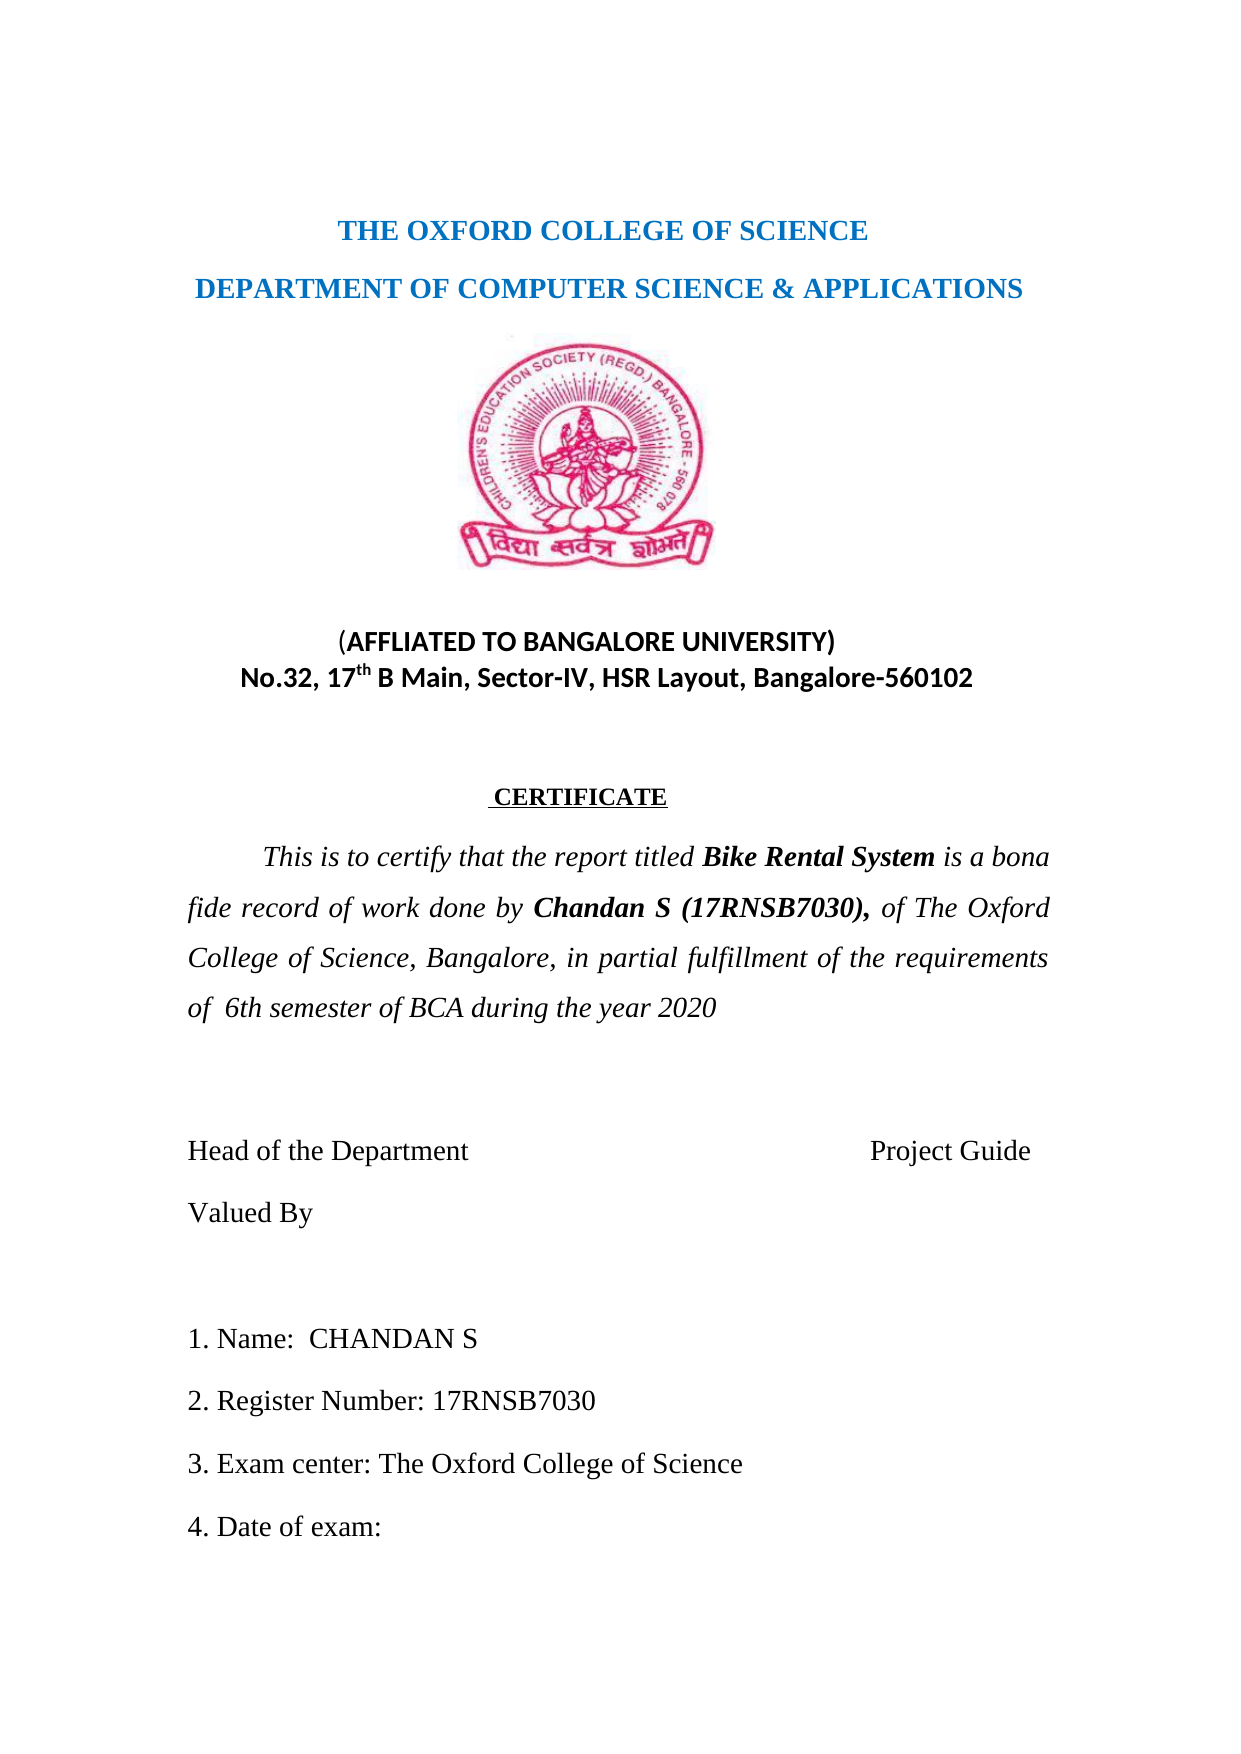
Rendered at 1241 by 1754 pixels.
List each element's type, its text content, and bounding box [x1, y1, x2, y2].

text This is to certify that the report titled Bike Rental System is a bona fide record of work done by Chandan S (17RNSB7030), of The Oxford College of Science, Bangalore, in partial fulfillment of the requirements of 6th semester of BCA during the year 2020 [187, 839, 1053, 1024]
picture [457, 333, 716, 570]
text (AFFLIATED TO BANGALORE UNIVERSITY) [262, 623, 1053, 659]
text Valued By [187, 1195, 1053, 1229]
text No.32, 17th B Main, Sector-IV, HSR Layout, Bangalore-560102 [187, 659, 1053, 694]
text DEPARTMENT OF COMPUTER SCIENCE & APPLICATIONS [187, 271, 1053, 305]
text 4. Date of exam: [187, 1509, 1053, 1542]
text Head of the Department Project Guide [187, 1133, 1053, 1166]
text 1. Name: CHANDAN S [187, 1321, 1053, 1354]
text 3. Exam center: The Oxford College of Science [187, 1446, 1053, 1480]
text CERTIFICATE [412, 782, 1053, 810]
text 2. Register Number: 17RNSB7030 [187, 1383, 1053, 1417]
text THE OXFORD COLLEGE OF SCIENCE [262, 213, 1053, 246]
